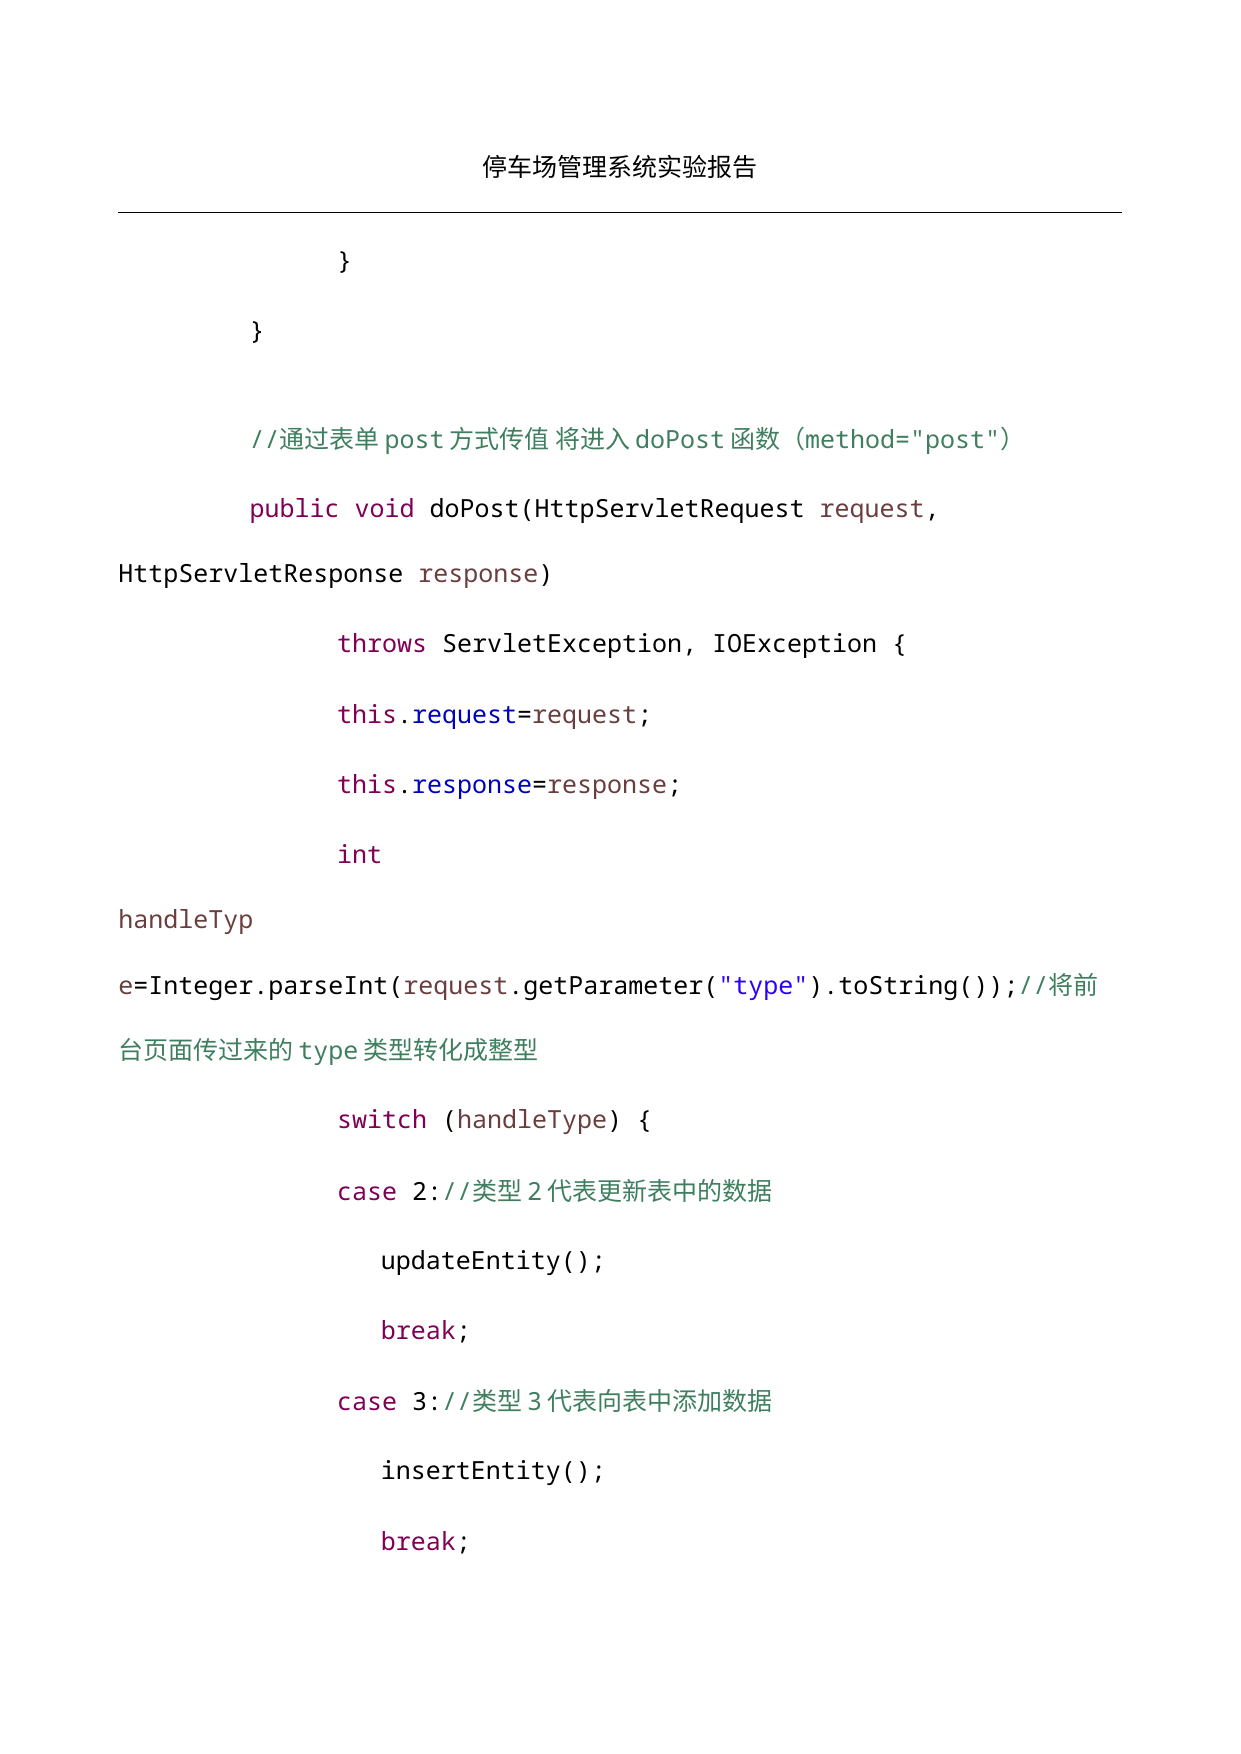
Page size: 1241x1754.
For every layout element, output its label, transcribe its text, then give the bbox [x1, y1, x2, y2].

text int handleType=Integer.parseInt(request.getParameter("type").toString());//将前台页面传过来的type类型转化成整型 [118, 821, 1122, 1081]
text case 2://类型2代表更新表中的数据 [118, 1157, 1122, 1222]
text } [118, 227, 1122, 292]
text insertEntity(); [118, 1437, 1122, 1502]
text break; [118, 1508, 1122, 1573]
text throws ServletException, IOException { [118, 611, 1122, 676]
text updateEntity(); [118, 1227, 1122, 1292]
text this.response=response; [118, 751, 1122, 816]
text //通过表单post方式传值 将进入doPost函数（method="post"） [118, 405, 1122, 470]
text switch (handleType) { [118, 1086, 1122, 1151]
text this.request=request; [118, 681, 1122, 746]
text } [118, 297, 1122, 362]
text case 3://类型3代表向表中添加数据 [118, 1367, 1122, 1432]
text break; [118, 1297, 1122, 1362]
text public void doPost(HttpServletRequest request, HttpServletResponse response) [118, 475, 1122, 605]
